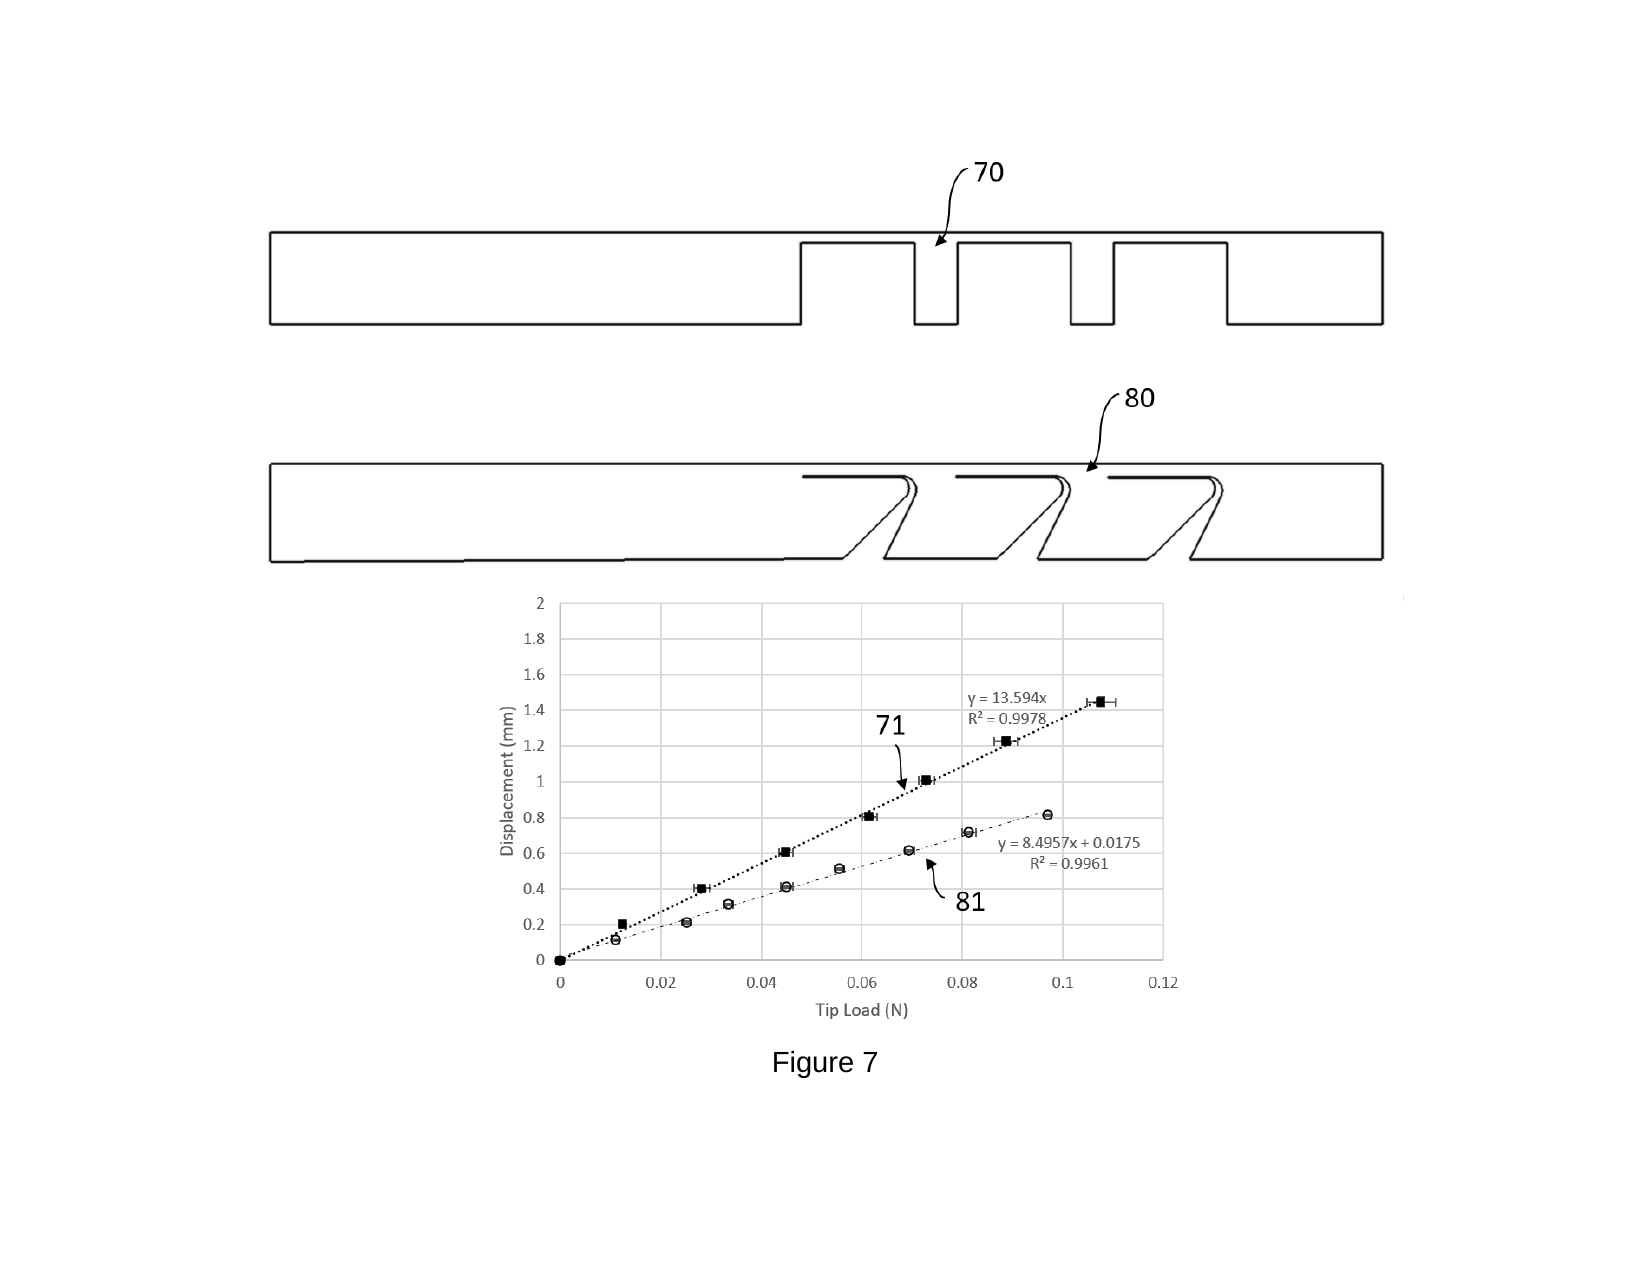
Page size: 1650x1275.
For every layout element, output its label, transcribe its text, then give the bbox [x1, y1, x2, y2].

picture [246, 150, 1404, 1027]
text Figure 7 [150, 1045, 1500, 1078]
